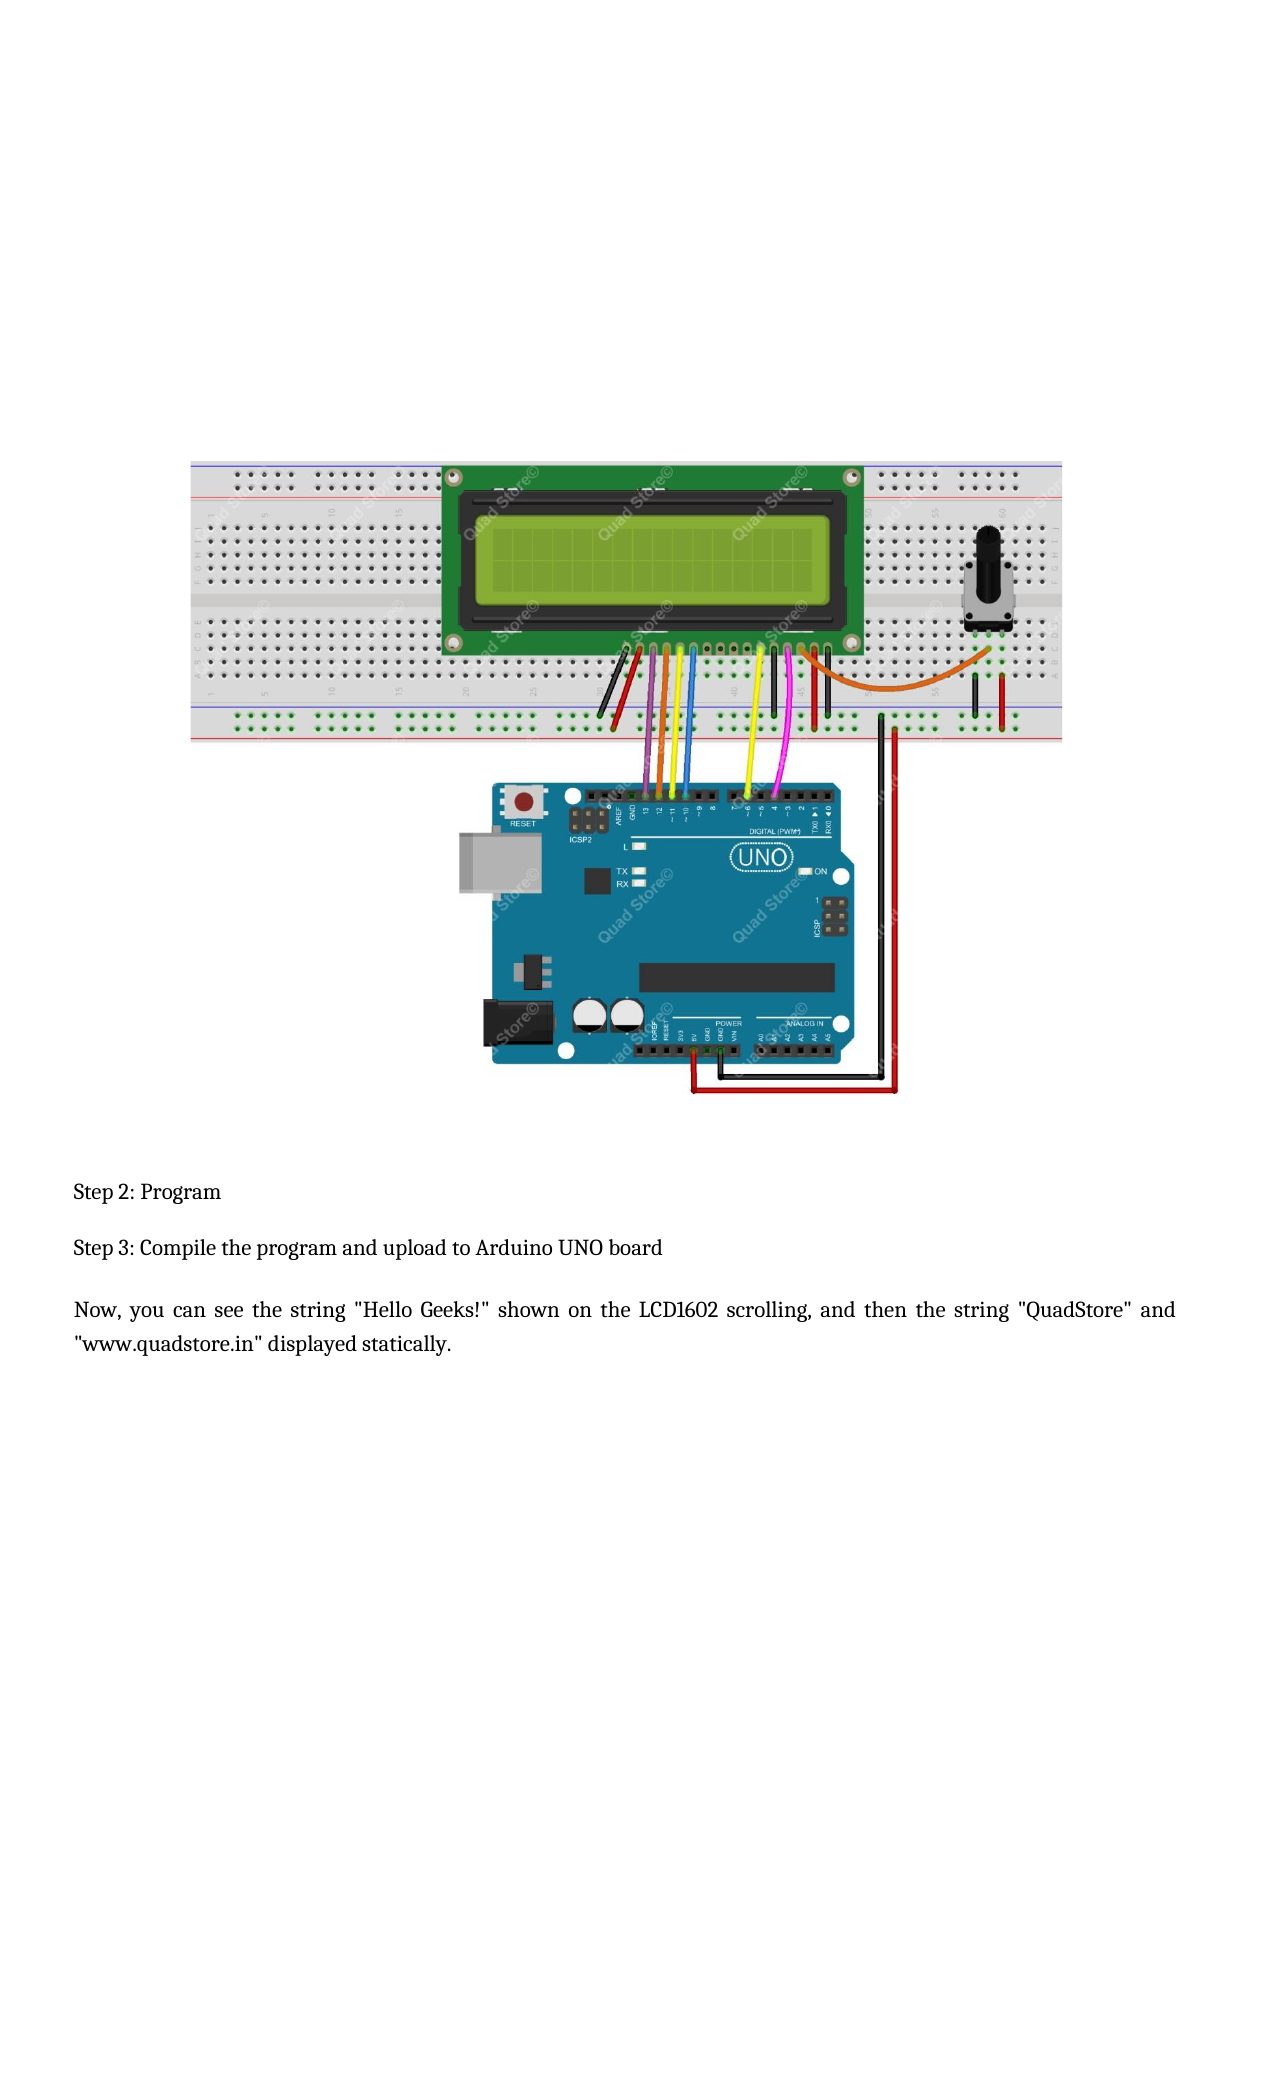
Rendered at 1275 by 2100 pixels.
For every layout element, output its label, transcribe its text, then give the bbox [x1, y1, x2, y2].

text Step 2: Program [73, 1178, 1204, 1205]
text Step 3: Compile the program and upload to Arduino UNO board [73, 1235, 1204, 1261]
text Now, you can see the string "Hello Geeks!" shown on the LCD1602 scrolling, and then the string "QuadStore" and "www.quadstore.in" displayed statically. [73, 1296, 1178, 1357]
picture [190, 461, 1063, 1110]
